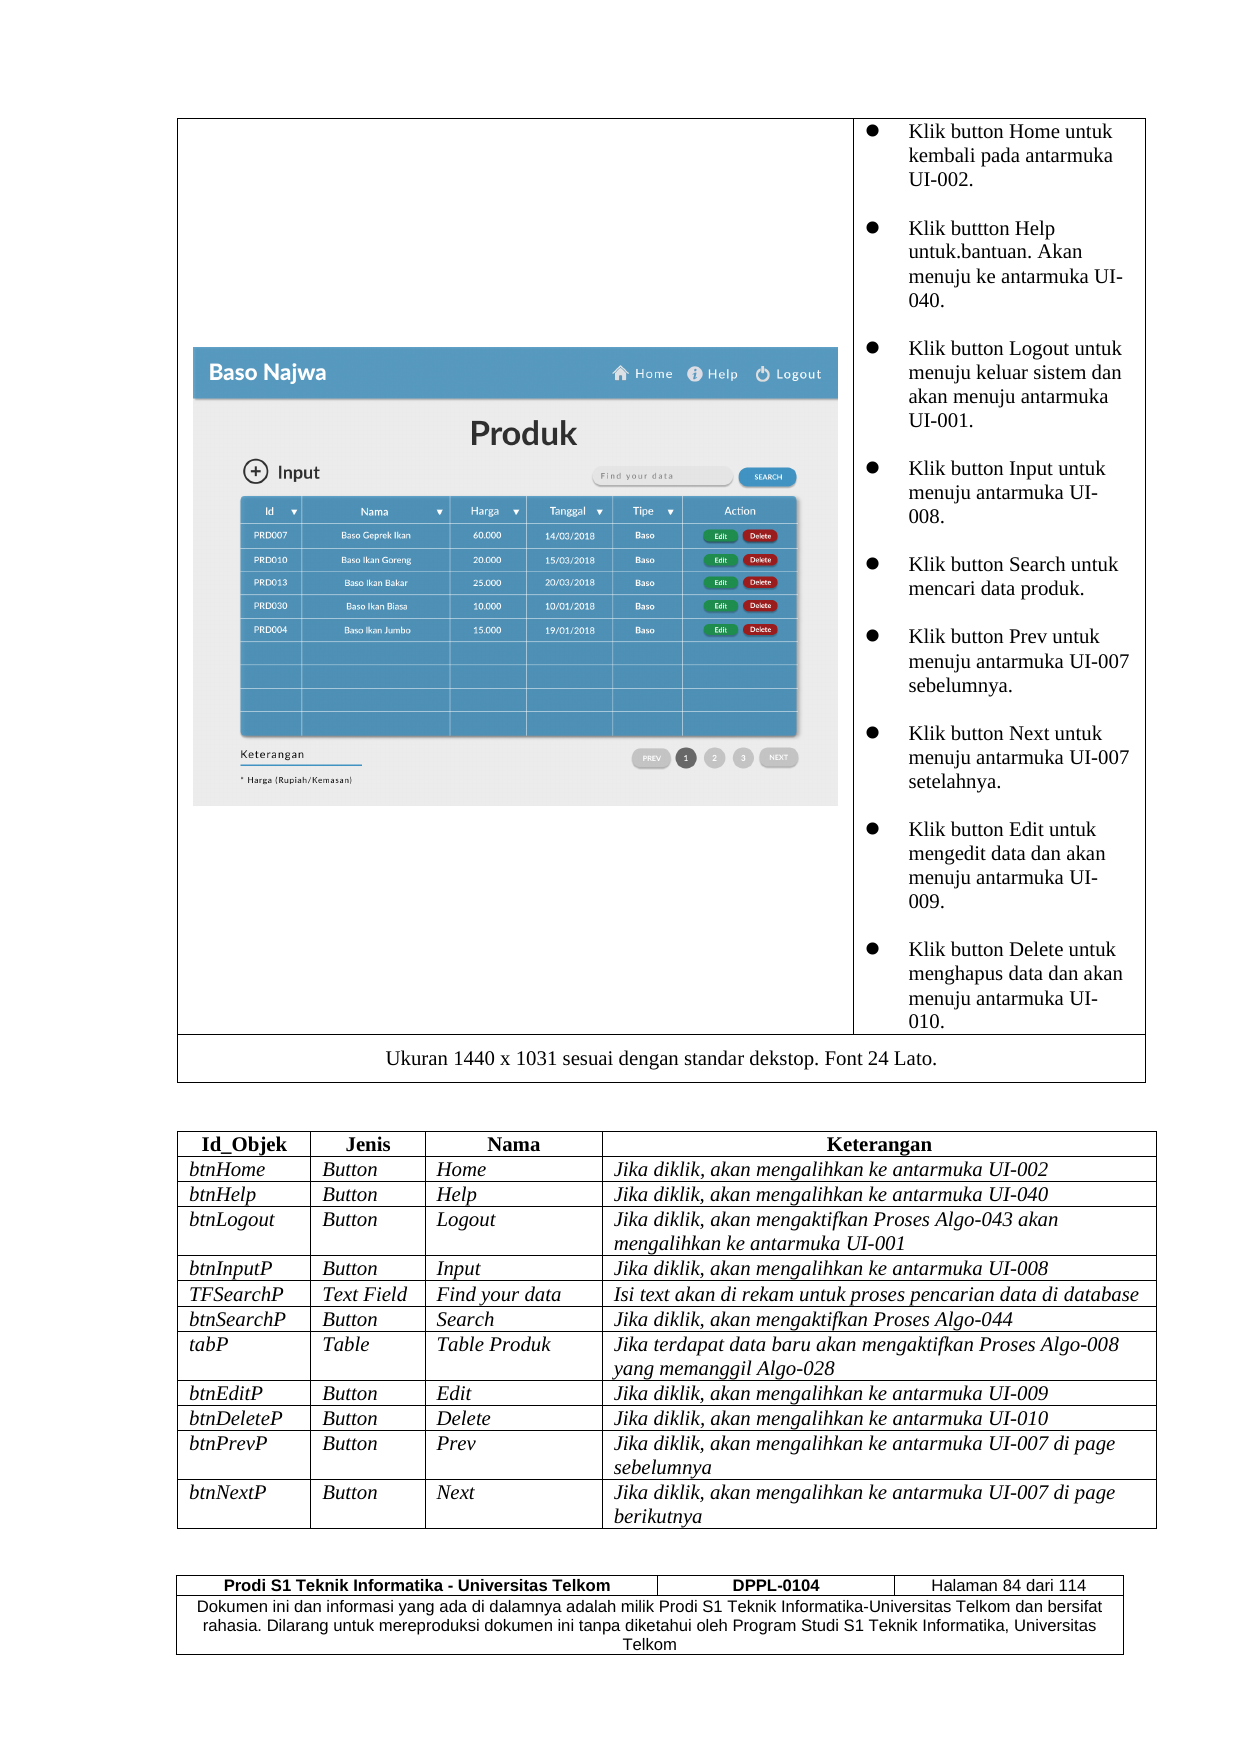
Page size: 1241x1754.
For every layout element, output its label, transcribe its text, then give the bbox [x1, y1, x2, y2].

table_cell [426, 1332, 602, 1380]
table_cell Logout [426, 1207, 602, 1255]
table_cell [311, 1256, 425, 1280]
table_cell Ukuran 1440 x 1031 sesuai dengan standar dekstop. Font 24 Lato. [178, 1035, 1145, 1082]
table_header Nama [426, 1132, 602, 1156]
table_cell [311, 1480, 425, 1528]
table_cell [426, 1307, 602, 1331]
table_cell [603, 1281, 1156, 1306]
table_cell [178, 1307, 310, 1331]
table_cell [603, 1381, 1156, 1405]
table_cell btnHelp [178, 1182, 310, 1206]
table_cell Home [426, 1157, 602, 1181]
table_header Keterangan [603, 1132, 1156, 1156]
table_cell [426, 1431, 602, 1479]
table_header Klik button Home untuk kembali pada antarmuka UI-002. Klik buttton Help untuk.bantuan. Akan menuju ke antarmuka UI-040. Klik button Logout untuk menuju keluar sistem dan akan menuju antarmuka UI-001. Klik button Input untuk menuju antarmuka UI-008. Klik button Search untuk mencari data produk. Klik button Prev untuk menuju antarmuka UI-007 sebelumnya. Klik button Next untuk menuju antarmuka UI-007 setelahnya. Klik button Edit untuk mengedit data dan akan menuju antarmuka UI-009. Klik button Delete untuk menghapus data dan akan menuju antarmuka UI-010. [854, 119, 1145, 1033]
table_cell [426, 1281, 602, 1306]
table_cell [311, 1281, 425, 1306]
table_header Id_Objek [178, 1132, 310, 1156]
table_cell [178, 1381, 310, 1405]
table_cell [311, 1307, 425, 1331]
table_cell Jika diklik, akan mengalihkan ke antarmuka UI-002 [603, 1157, 1156, 1181]
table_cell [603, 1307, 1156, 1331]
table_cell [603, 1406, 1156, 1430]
table_cell Button [311, 1182, 425, 1206]
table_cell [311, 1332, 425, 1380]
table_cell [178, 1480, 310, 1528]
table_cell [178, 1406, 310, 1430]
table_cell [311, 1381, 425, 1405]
table_cell Jika diklik, akan mengaktifkan Proses Algo-043 akan mengalihkan ke antarmuka UI-001 [603, 1207, 1156, 1255]
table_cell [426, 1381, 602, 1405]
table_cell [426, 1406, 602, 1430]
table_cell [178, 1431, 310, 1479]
table_cell Button [311, 1157, 425, 1181]
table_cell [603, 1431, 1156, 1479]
table_cell btnInputP [178, 1256, 310, 1280]
table_cell btnHome [178, 1157, 310, 1181]
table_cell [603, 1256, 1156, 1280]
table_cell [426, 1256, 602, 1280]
table_cell Help [426, 1182, 602, 1206]
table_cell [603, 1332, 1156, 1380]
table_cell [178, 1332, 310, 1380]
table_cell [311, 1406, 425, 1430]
table_cell Jika diklik, akan mengalihkan ke antarmuka UI-040 [603, 1182, 1156, 1206]
table_header [178, 119, 853, 1033]
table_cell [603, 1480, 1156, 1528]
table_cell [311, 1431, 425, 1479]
table_header Jenis [311, 1132, 425, 1156]
table_cell Button [311, 1207, 425, 1255]
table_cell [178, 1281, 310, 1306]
picture [193, 347, 838, 806]
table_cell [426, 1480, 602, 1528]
table_cell btnLogout [178, 1207, 310, 1255]
